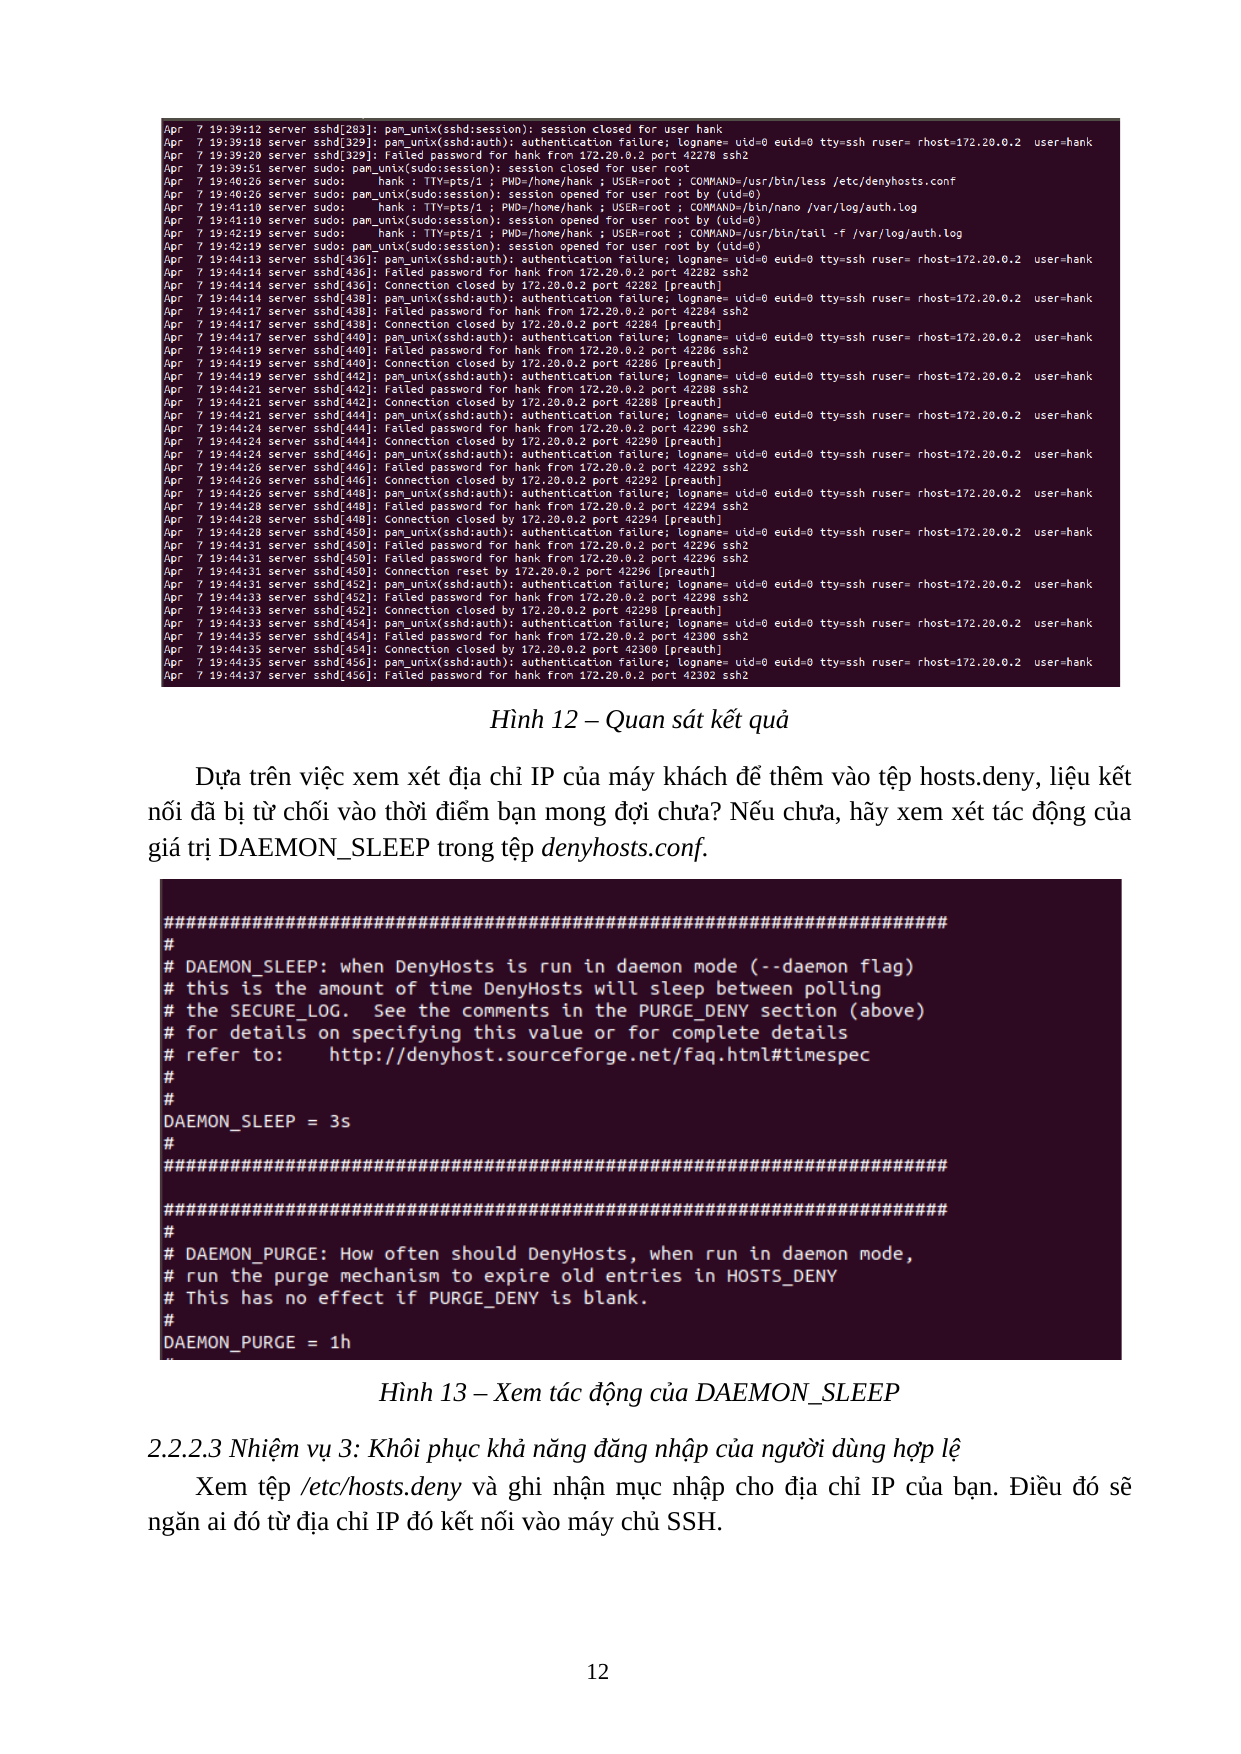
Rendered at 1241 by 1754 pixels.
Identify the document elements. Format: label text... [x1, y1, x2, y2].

text Xem tệp /etc/hosts.deny và ghi nhận mục nhập cho địa chỉ IP của bạn. Điều đó sẽ ngăn ai đó từ địa chỉ IP đó kết nối vào máy chủ SSH. [148, 1470, 1134, 1537]
text Nhiệm vụ 3: Khôi phục khả năng đăng nhập của người dùng hợp lệ [148, 1432, 1134, 1463]
text – Quan sát kết quả [148, 703, 1134, 735]
picture [161, 118, 1121, 687]
text Dựa trên việc xem xét địa chỉ IP của máy khách để thêm vào tệp hosts.deny, liệu kết nối đã bị từ chối vào thời điểm bạn mong đợi chưa? Nếu chưa, hãy xem xét tác động của giá trị DAEMON_SLEEP trong tệp denyhosts.conf. [148, 760, 1134, 862]
text – Xem tác động của DAEMON_SLEEP [148, 1376, 1134, 1407]
picture [159, 879, 1122, 1360]
